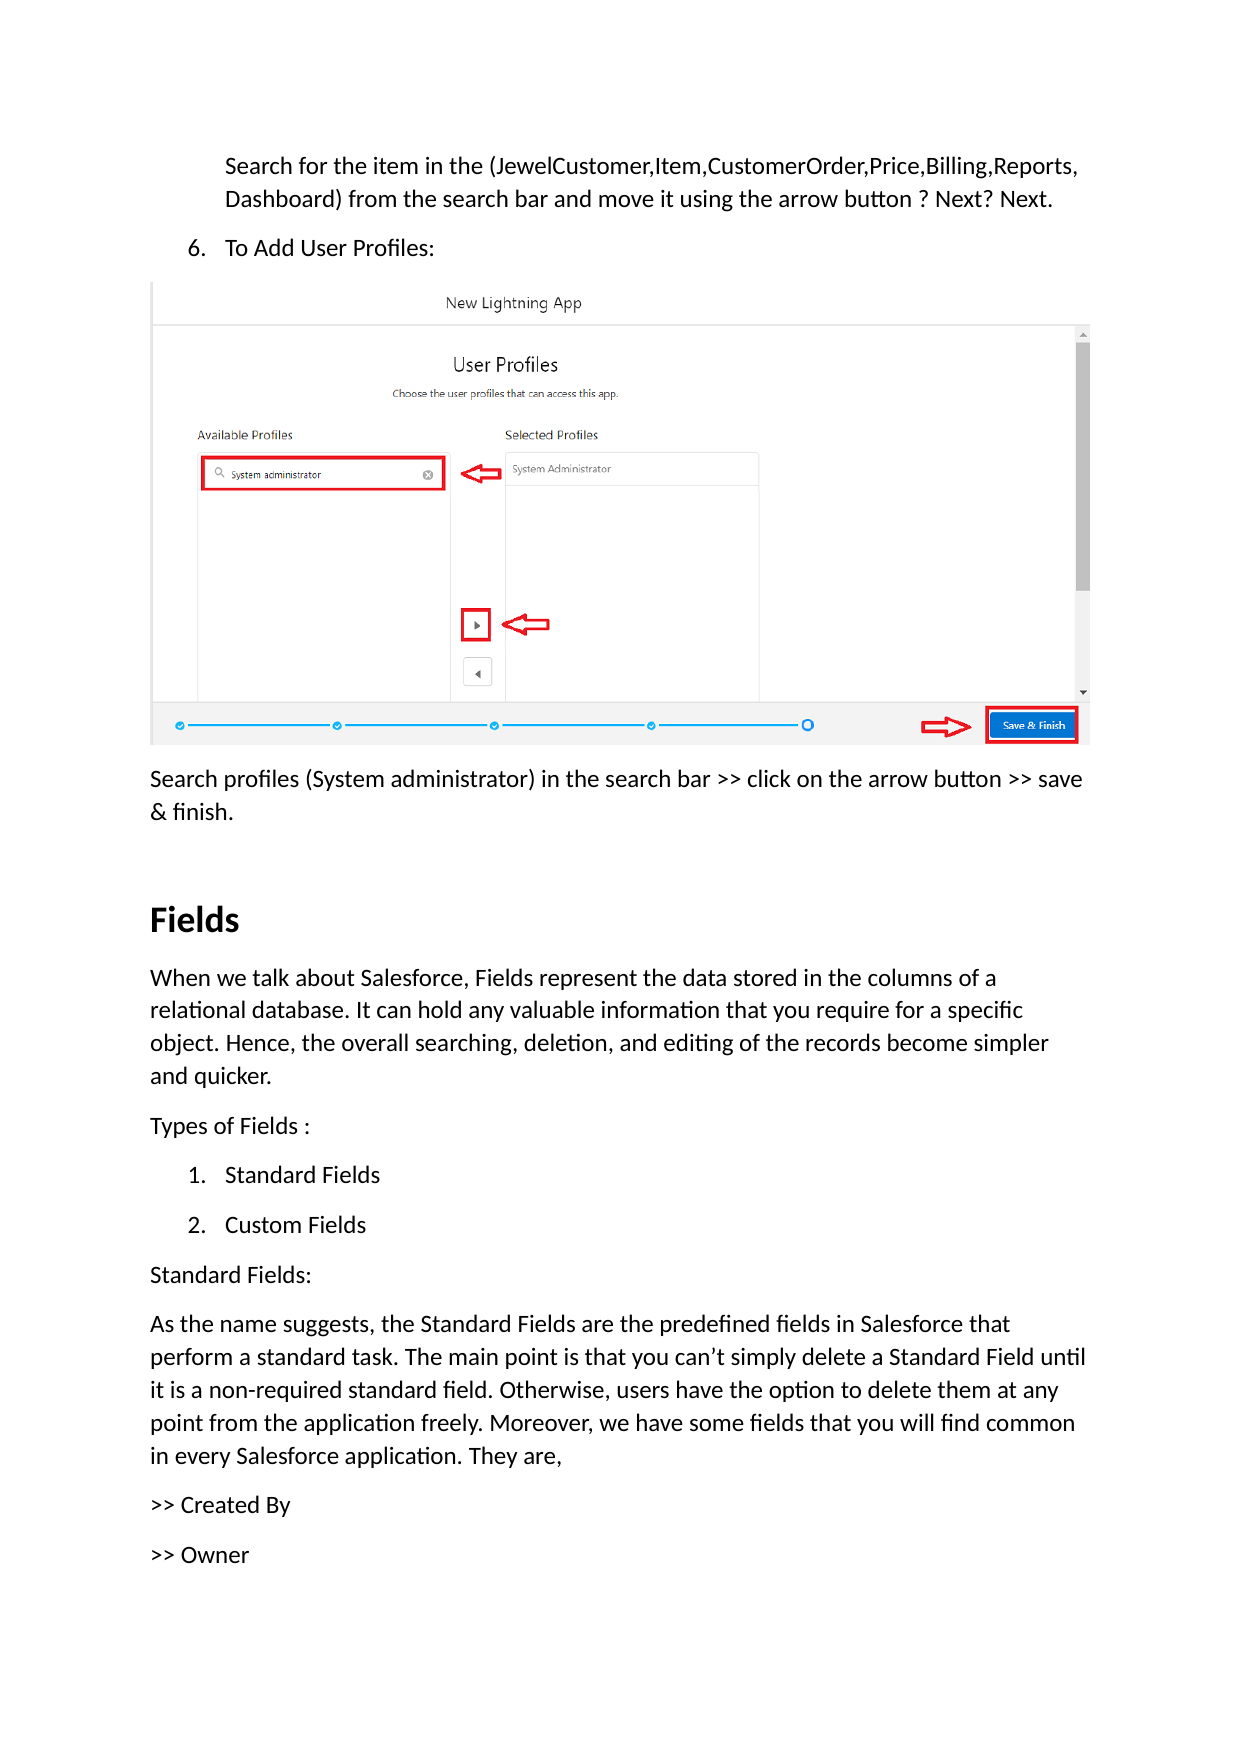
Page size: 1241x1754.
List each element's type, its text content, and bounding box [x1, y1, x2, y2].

text Search profiles (System administrator) in the search bar >> click on the arrow button >> save & finish. [150, 763, 1090, 827]
text As the name suggests, the Standard Fields are the predefined fields in Salesforce that perform a standard task. The main point is that you can’t simply delete a Standard Field until it is a non-required standard field. Otherwise, users have the option to delete them at any point from the application freely. Moreover, we have some fields that you will find common in every Salesforce application. They are, [150, 1308, 1090, 1471]
list To Add User Profiles: [187, 232, 1090, 263]
text >> Owner [150, 1539, 1090, 1570]
text When we talk about Salesforce, Fields represent the data stored in the columns of a relational database. It can hold any valuable information that you require for a specific object. Hence, the overall searching, deletion, and editing of the records become simpler and quicker. [150, 962, 1090, 1091]
list Standard Fields [187, 1159, 1090, 1190]
list Custom Fields [187, 1209, 1090, 1240]
text Standard Fields: [150, 1259, 1090, 1289]
text >> Created By [150, 1489, 1090, 1520]
text Fields [150, 896, 1090, 941]
text Types of Fields : [150, 1110, 1090, 1141]
picture [150, 282, 1090, 745]
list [187, 150, 1090, 213]
